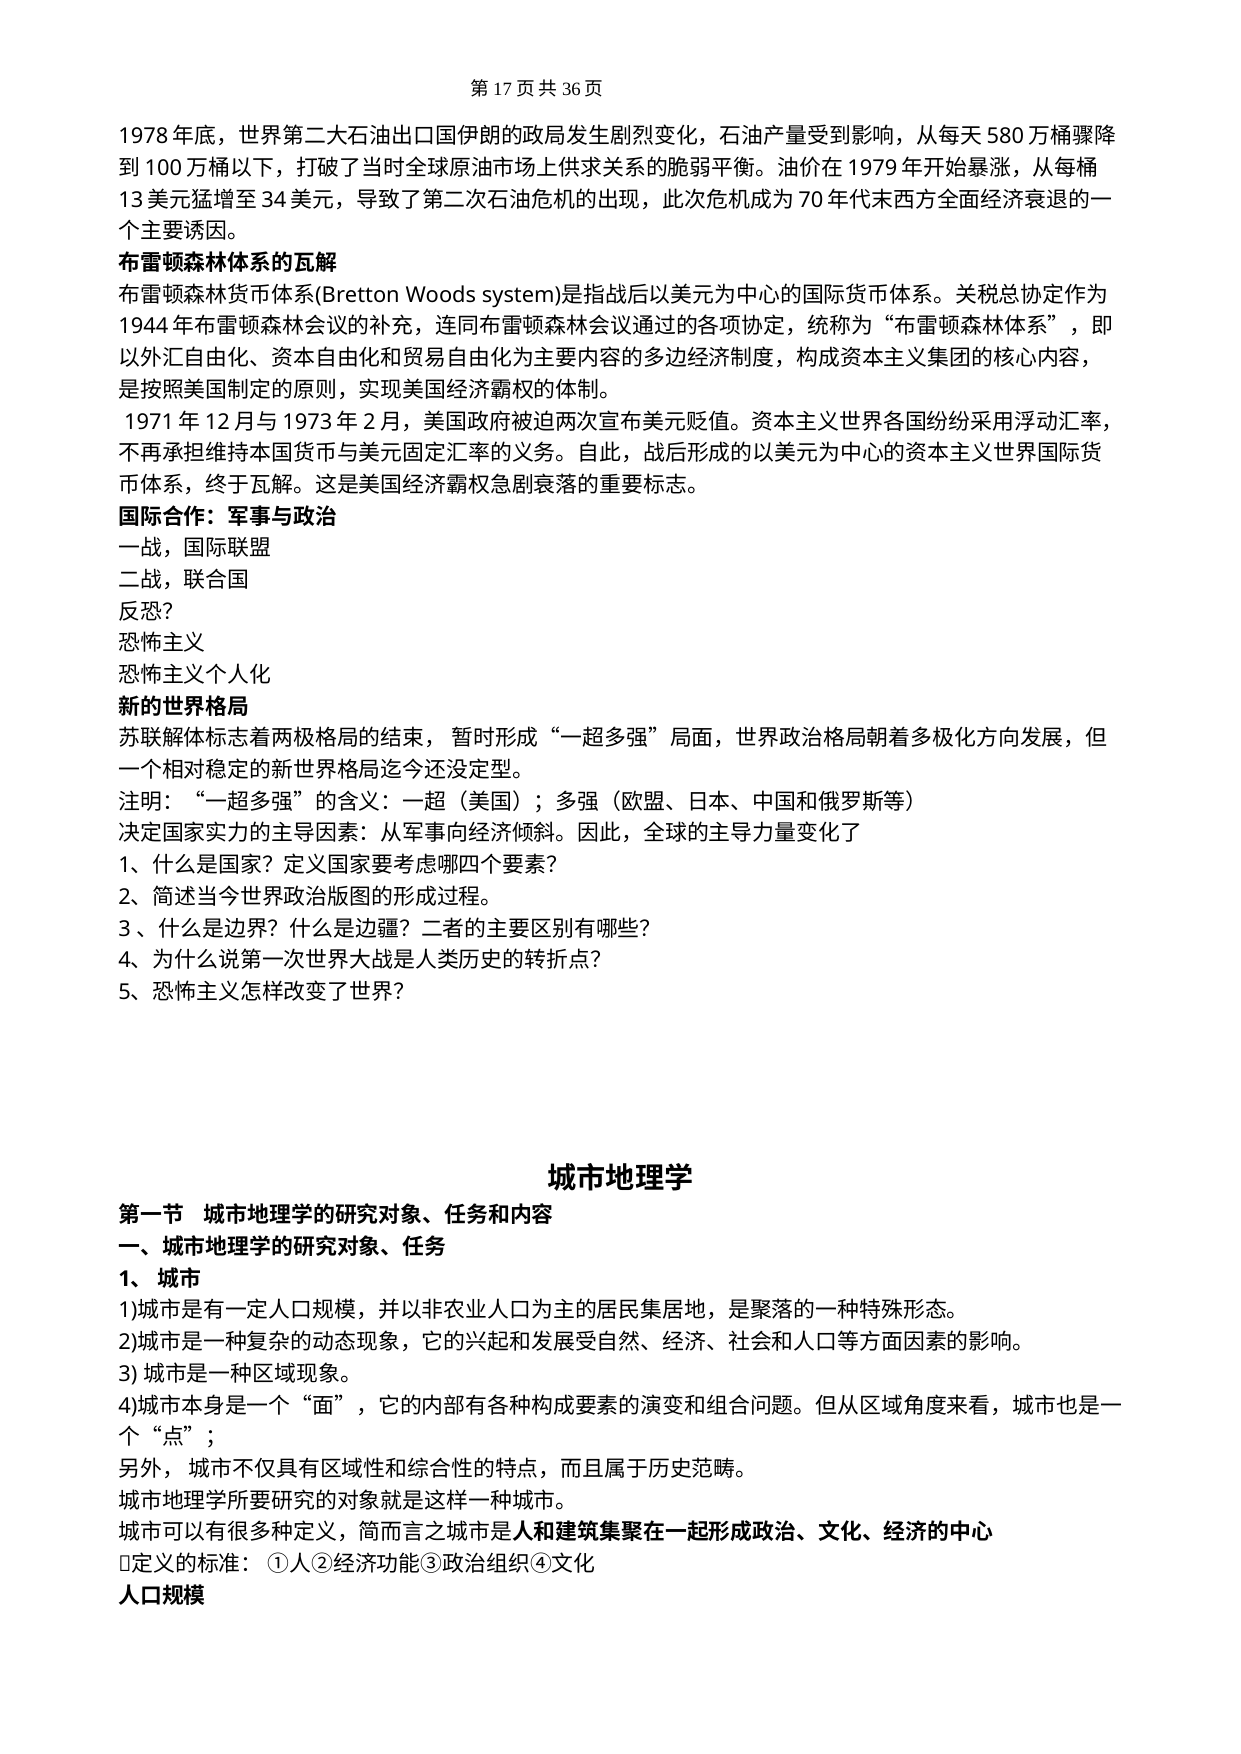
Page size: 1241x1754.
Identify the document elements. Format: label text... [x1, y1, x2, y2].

text 5、恐怖主义怎样改变了世界？ [118, 974, 1122, 1006]
text 新的世界格局 [118, 689, 1122, 720]
text 国际合作：军事与政治 [118, 499, 1122, 530]
text 恐怖主义个人化 [118, 657, 1122, 689]
text 1971年12月与1973年2月，美国政府被迫两次宣布美元贬值。资本主义世界各国纷纷采用浮动汇率，不再承担维持本国货币与美元固定汇率的义务。自此，战后形成的以美元为中心的资本主义世界国际货币体系，终于瓦解。这是美国经济霸权急剧衰落的重要标志。 [118, 404, 1122, 499]
text 反恐？ [118, 594, 1122, 625]
text 4)城市本身是一个“面”，它的内部有各种构成要素的演变和组合问题。但从区域角度来看，城市也是一个“点”； [118, 1388, 1122, 1451]
text 1、什么是国家？定义国家要考虑哪四个要素？ [118, 847, 1122, 879]
text 决定国家实力的主导因素：从军事向经济倾斜。因此，全球的主导力量变化了 [118, 815, 1122, 847]
text 另外， 城市不仅具有区域性和综合性的特点，而且属于历史范畴。 [118, 1451, 1122, 1483]
text 4、为什么说第一次世界大战是人类历史的转折点？ [118, 942, 1122, 974]
text 城市地理学 [118, 1155, 1122, 1197]
text 1、 城市 [118, 1261, 1122, 1292]
text 1978年底，世界第二大石油出口国伊朗的政局发生剧烈变化，石油产量受到影响，从每天580万桶骤降到100万桶以下，打破了当时全球原油市场上供求关系的脆弱平衡。油价在1979年开始暴涨，从每桶13美元猛增至34美元，导致了第二次石油危机的出现，此次危机成为70年代末西方全面经济衰退的一个主要诱因。 [118, 118, 1122, 245]
text 布雷顿森林货币体系(Bretton Woods system)是指战后以美元为中心的国际货币体系。关税总协定作为1944年布雷顿森林会议的补充，连同布雷顿森林会议通过的各项协定，统称为“布雷顿森林体系”，即以外汇自由化、资本自由化和贸易自由化为主要内容的多边经济制度，构成资本主义集团的核心内容，是按照美国制定的原则，实现美国经济霸权的体制。 [118, 277, 1122, 404]
text 布雷顿森林体系的瓦解 [118, 245, 1122, 277]
text 3 、什么是边界？什么是边疆？二者的主要区别有哪些？ [118, 911, 1122, 942]
text 恐怖主义 [118, 625, 1122, 657]
text 2)城市是一种复杂的动态现象，它的兴起和发展受自然、经济、社会和人口等方面因素的影响。 [118, 1324, 1122, 1356]
text 一战，国际联盟 [118, 530, 1122, 562]
text 人口规模 [118, 1578, 1122, 1609]
text 3) 城市是一种区域现象。 [118, 1356, 1122, 1388]
text 一、城市地理学的研究对象、任务 [118, 1229, 1122, 1261]
text 城市可以有很多种定义，简而言之城市是人和建筑集聚在一起形成政治、文化、经济的中心 [118, 1514, 1122, 1546]
text 城市地理学所要研究的对象就是这样一种城市。 [118, 1483, 1122, 1514]
text 定义的标准： ①人②经济功能③政治组织④文化 [118, 1546, 1122, 1578]
text 1)城市是有一定人口规模，并以非农业人口为主的居民集居地，是聚落的一种特殊形态。 [118, 1292, 1122, 1324]
text 二战，联合国 [118, 562, 1122, 594]
text 第一节 城市地理学的研究对象、任务和内容 [118, 1197, 1122, 1229]
text 2、简述当今世界政治版图的形成过程。 [118, 879, 1122, 911]
text 苏联解体标志着两极格局的结束， 暂时形成“一超多强”局面，世界政治格局朝着多极化方向发展，但一个相对稳定的新世界格局迄今还没定型。 注明：“一超多强”的含义：一超（美国）；多强（欧盟、日本、中国和俄罗斯等） [118, 720, 1122, 815]
